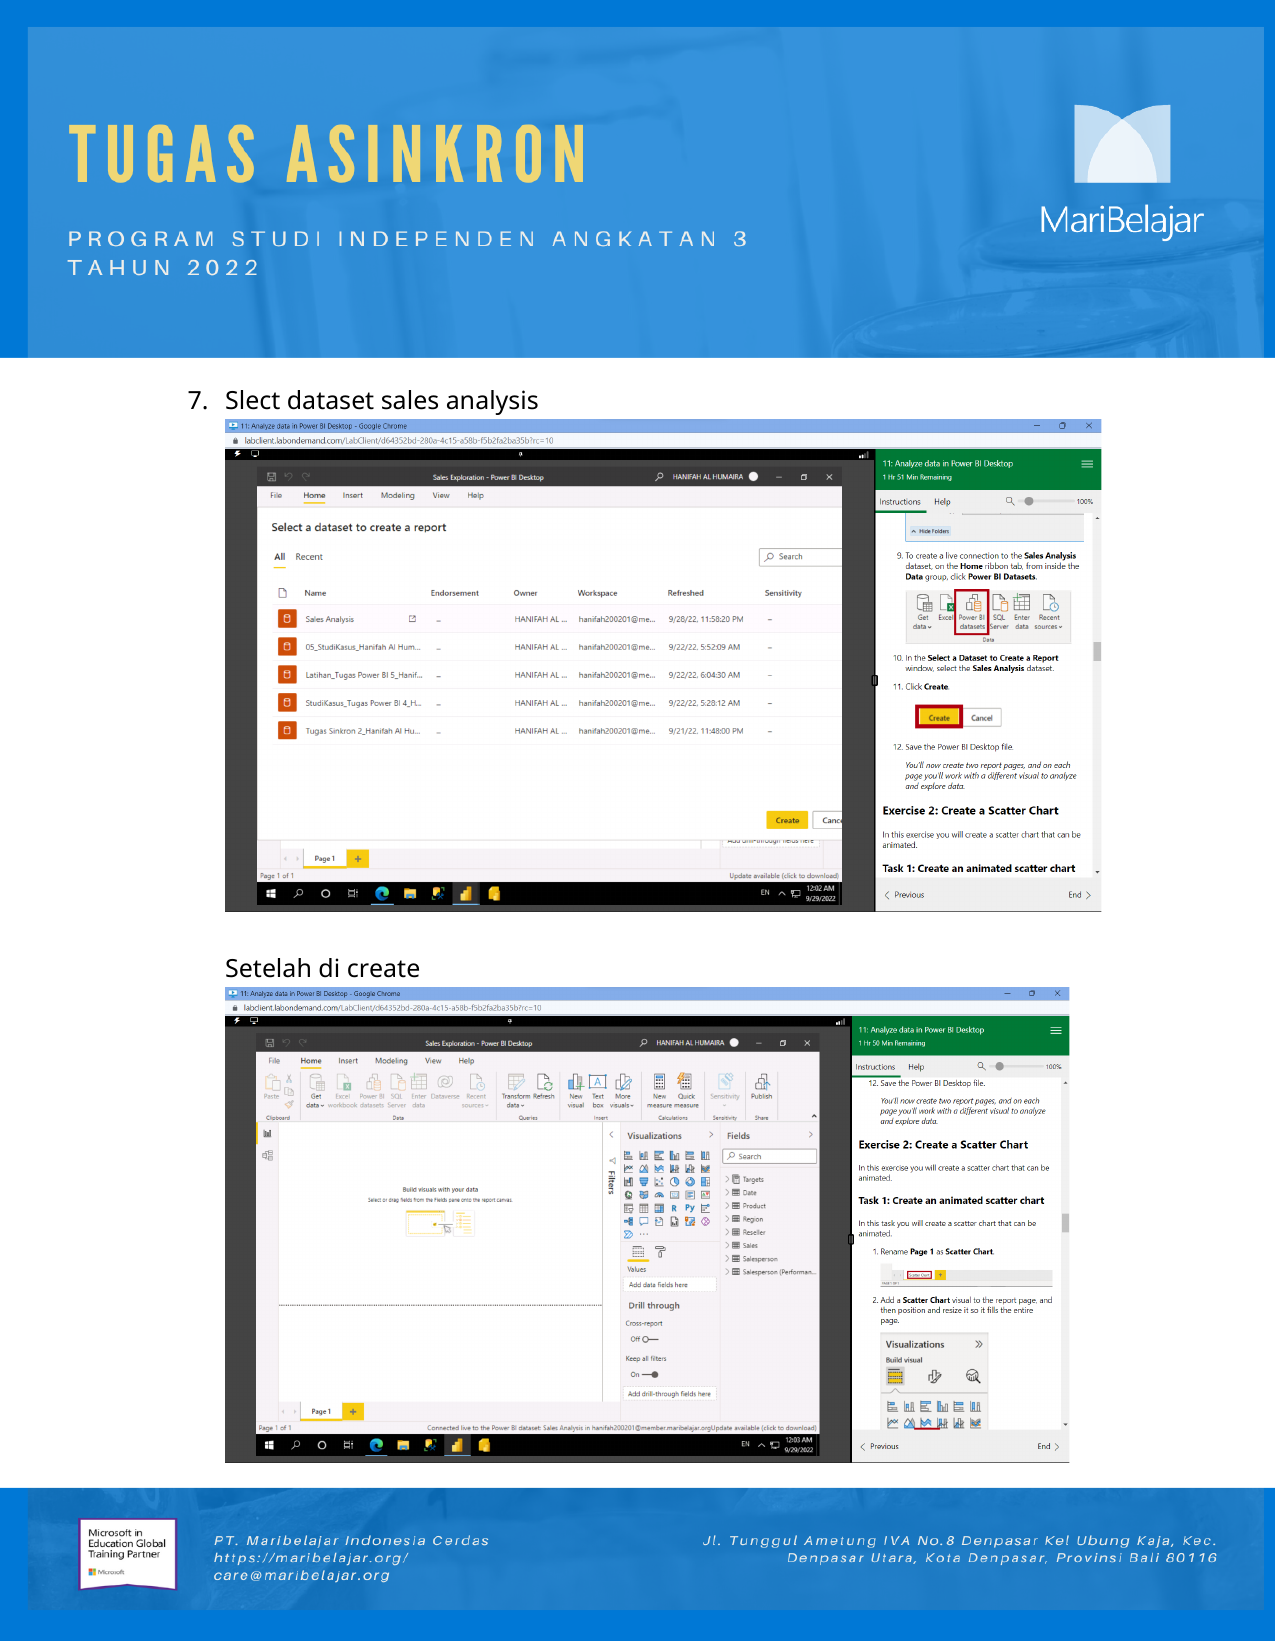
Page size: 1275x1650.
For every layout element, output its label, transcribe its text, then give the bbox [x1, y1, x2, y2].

list Slect dataset sales analysis [187, 382, 1125, 416]
list Setelah di create [225, 951, 1125, 985]
picture [0, 0, 1275, 1641]
